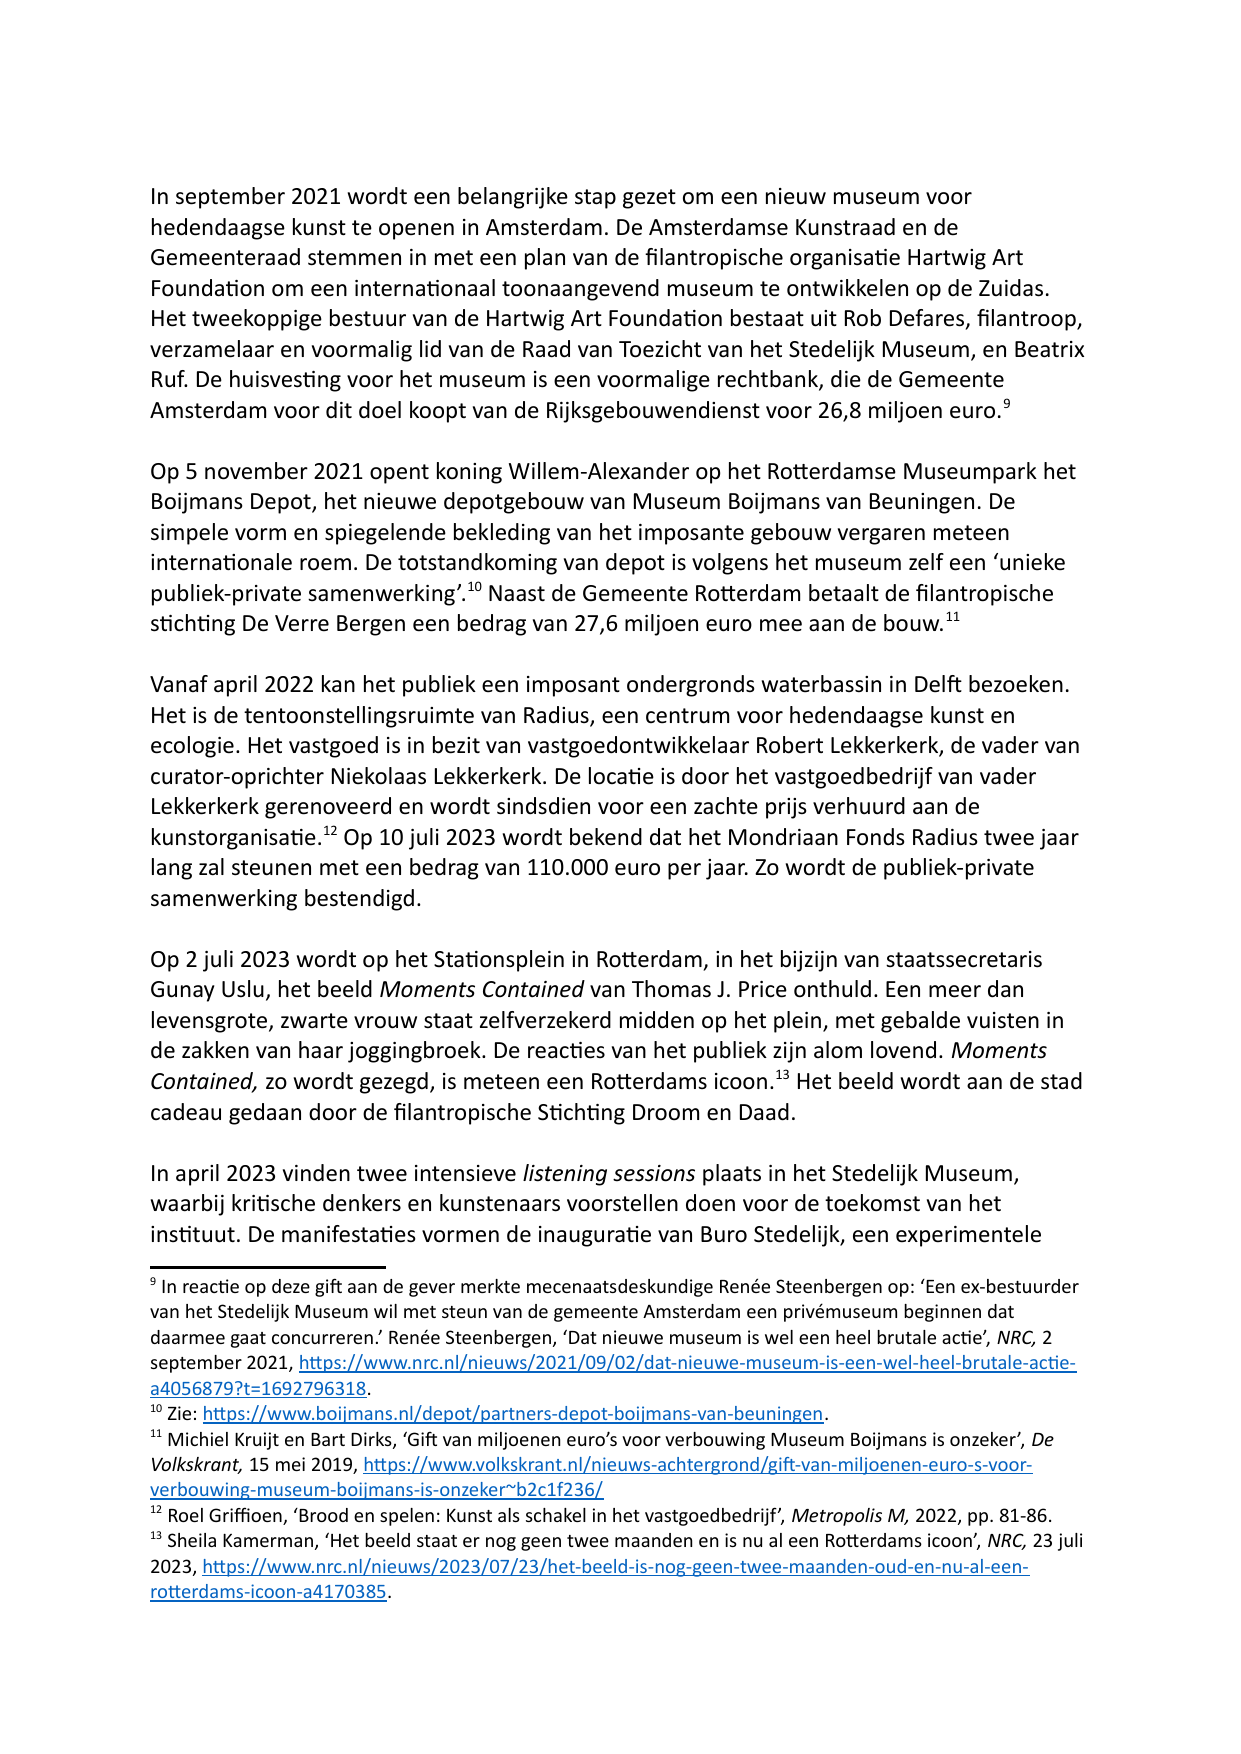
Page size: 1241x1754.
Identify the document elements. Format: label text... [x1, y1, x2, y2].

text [150, 1157, 1090, 1249]
text Op 5 november 2021 opent koning Willem-Alexander op het Rotterdamse Museumpark het Boijmans Depot, het nieuwe depotgebouw van Museum Boijmans van Beuningen. De simpele vorm en spiegelende bekleding van het imposante gebouw vergaren meteen internationale roem. De totstandkoming van depot is volgens het museum zelf een ‘unieke publiek-private samenwerking’. Naast de Gemeente Rotterdam betaalt de filantropische stichting De Verre Bergen een bedrag van 27,6 miljoen euro mee aan de bouw. [150, 455, 1090, 638]
text In september 2021 wordt een belangrijke stap gezet om een nieuw museum voor hedendaagse kunst te openen in Amsterdam. De Amsterdamse Kunstraad en de Gemeenteraad stemmen in met een plan van de filantropische organisatie Hartwig Art Foundation om een internationaal toonaangevend museum te ontwikkelen op de Zuidas. Het tweekoppige bestuur van de Hartwig Art Foundation bestaat uit Rob Defares, filantroop, verzamelaar en voormalig lid van de Raad van Toezicht van het Stedelijk Museum, en Beatrix Ruf. De huisvesting voor het museum is een voormalige rechtbank, die de Gemeente Amsterdam voor dit doel koopt van de Rijksgebouwendienst voor 26,8 miljoen euro. [150, 181, 1090, 425]
text Vanaf april 2022 kan het publiek een imposant ondergronds waterbassin in Delft bezoeken. Het is de tentoonstellingsruimte van Radius, een centrum voor hedendaagse kunst en ecologie. Het vastgoed is in bezit van vastgoedontwikkelaar Robert Lekkerkerk, de vader van curator-oprichter Niekolaas Lekkerkerk. De locatie is door het vastgoedbedrijf van vader Lekkerkerk gerenoveerd en wordt sindsdien voor een zachte prijs verhuurd aan de kunstorganisatie. Op 10 juli 2023 wordt bekend dat het Mondriaan Fonds Radius twee jaar lang zal steunen met een bedrag van 110.000 euro per jaar. Zo wordt de publiek-private samenwerking bestendigd. [150, 669, 1090, 913]
text Op 2 juli 2023 wordt op het Stationsplein in Rotterdam, in het bijzijn van staatssecretaris Gunay Uslu, het beeld Moments Contained van Thomas J. Price onthuld. Een meer dan levensgrote, zwarte vrouw staat zelfverzekerd midden op het plein, met gebalde vuisten in de zakken van haar joggingbroek. De reacties van het publiek zijn alom lovend. Moments Contained, zo wordt gezegd, is meteen een Rotterdams icoon. Het beeld wordt aan de stad cadeau gedaan door de filantropische Stichting Droom en Daad. [150, 943, 1090, 1127]
